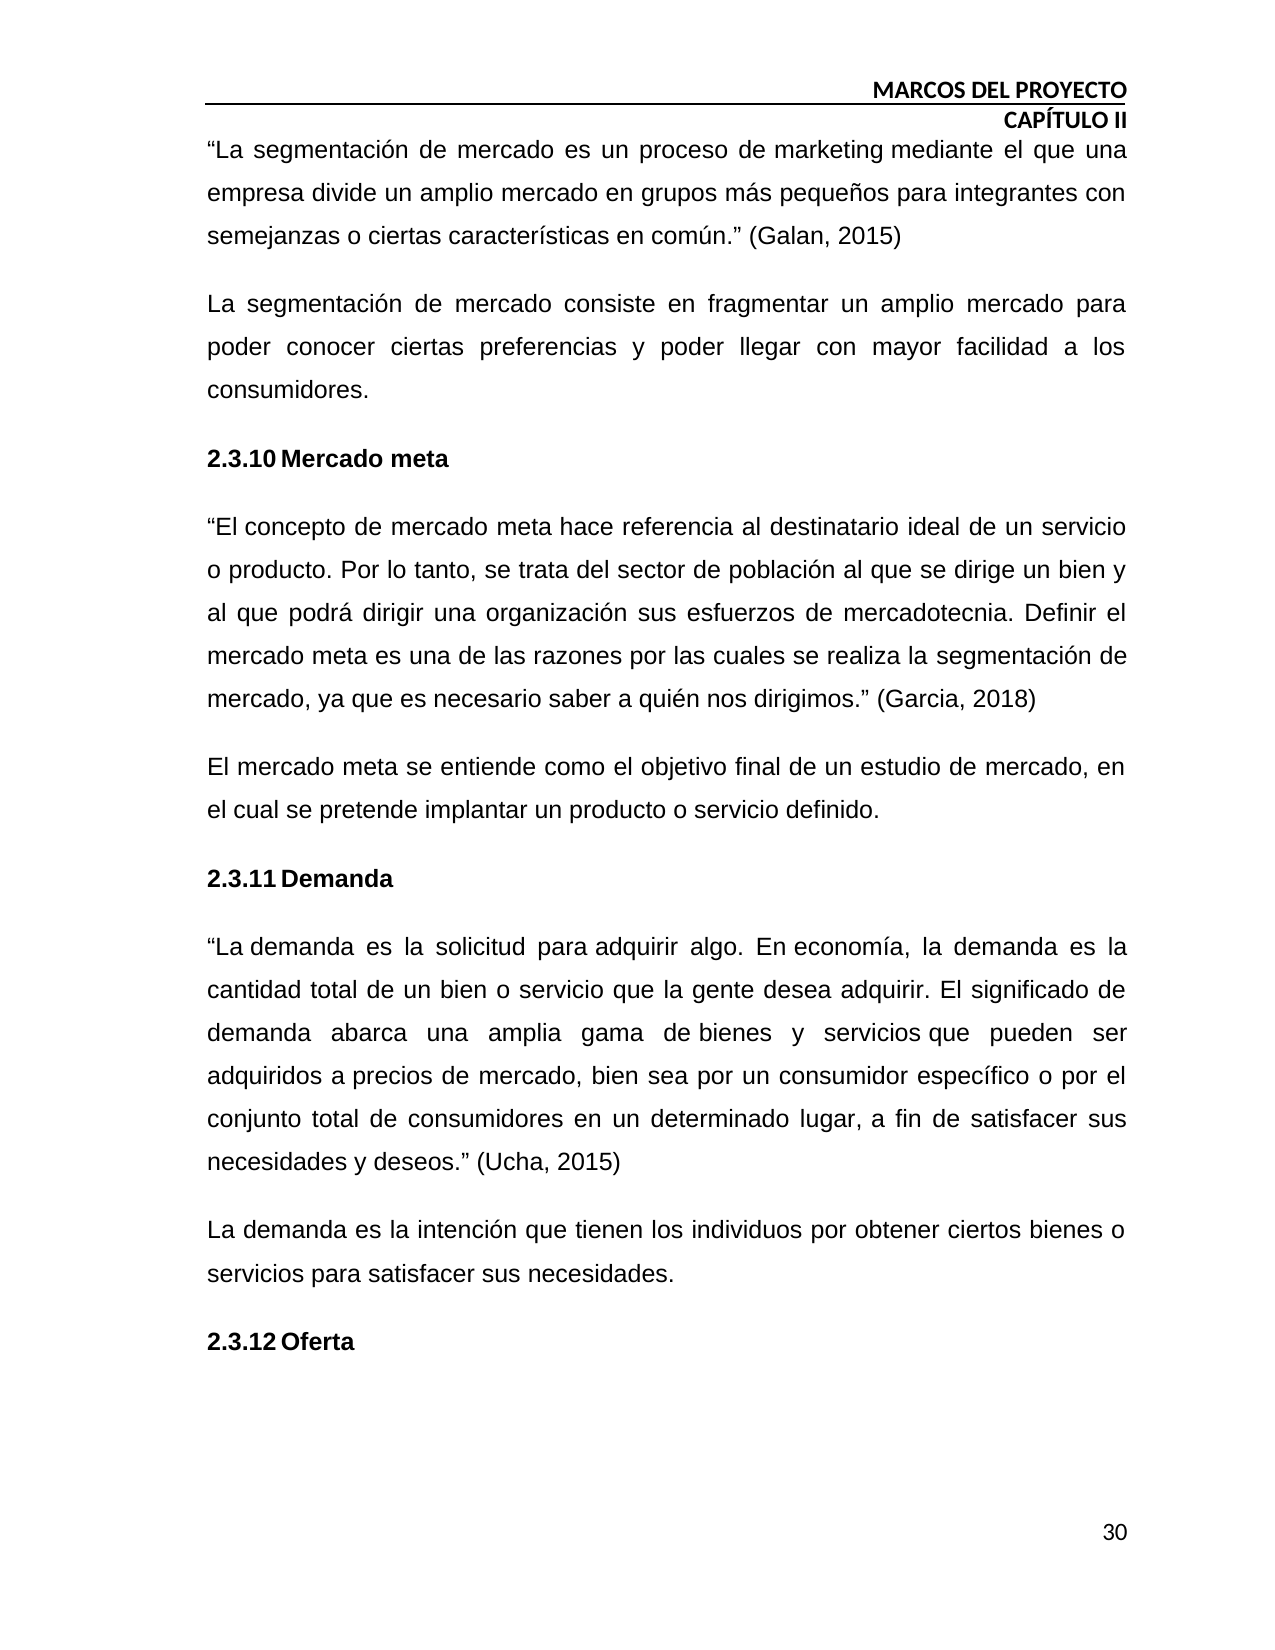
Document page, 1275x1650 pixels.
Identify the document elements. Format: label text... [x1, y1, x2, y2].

text “La demanda es la solicitud para adquirir algo. En economía, la demanda es la cantidad total de un bien o servicio que la gente desea adquirir. El significado de demanda abarca una amplia gama de bienes y servicios que pueden ser adquiridos a precios de mercado, bien sea por un consumidor específico o por el conjunto total de consumidores en un determinado lugar, a fin de satisfacer sus necesidades y deseos.” [207, 932, 1127, 1176]
list Demanda [207, 864, 1127, 892]
text “La segmentación de mercado es un proceso de marketing mediante el que una empresa divide un amplio mercado en grupos más pequeños para integrantes con semejanzas o ciertas características en común.” [207, 135, 1127, 178]
text “La segmentación de mercado es un proceso de marketing mediante el que una empresa divide un amplio mercado en grupos más pequeños para integrantes con semejanzas o ciertas características en común.” [207, 207, 1127, 250]
text El mercado meta se entiende como el objetivo final de un estudio de mercado, en el cual se pretende implantar un producto o servicio definido. [207, 752, 1127, 824]
text La segmentación de mercado consiste en fragmentar un amplio mercado para poder conocer ciertas preferencias y poder llegar con mayor facilidad a los consumidores. [207, 289, 1127, 404]
list Mercado meta [207, 444, 1127, 472]
text “El concepto de mercado meta hace referencia al destinatario ideal de un servicio o producto. Por lo tanto, se trata del sector de población al que se dirige un bien y al que podrá dirigir una organización sus esfuerzos de mercadotecnia. Definir el mercado meta es una de las razones por las cuales se realiza la segmentación de mercado, ya que es necesario saber a quién nos dirigimos.” [207, 512, 1127, 713]
text La demanda es la intención que tienen los individuos por obtener ciertos bienes o servicios para satisfacer sus necesidades. [207, 1216, 1127, 1287]
list Oferta [207, 1327, 1127, 1356]
